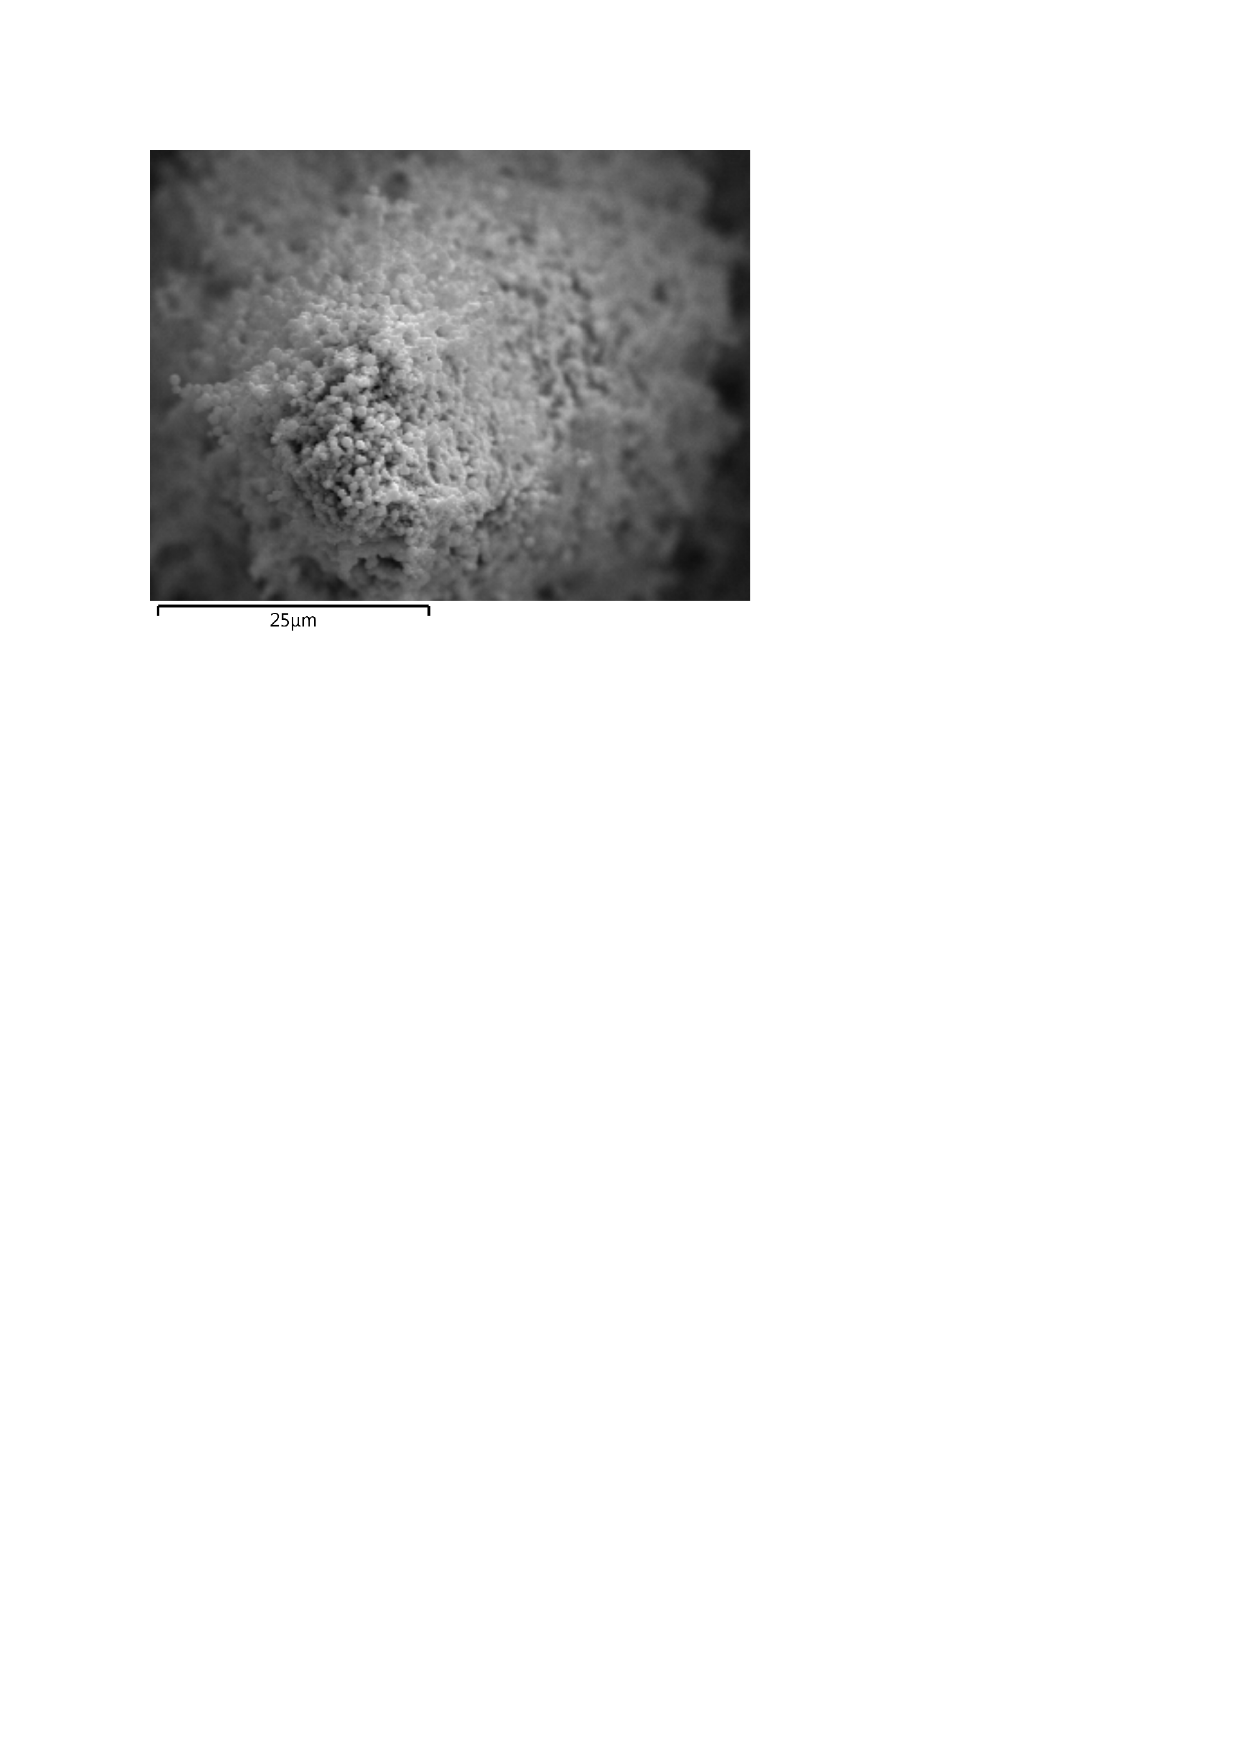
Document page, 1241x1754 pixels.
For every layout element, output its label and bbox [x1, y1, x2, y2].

picture [150, 150, 750, 633]
